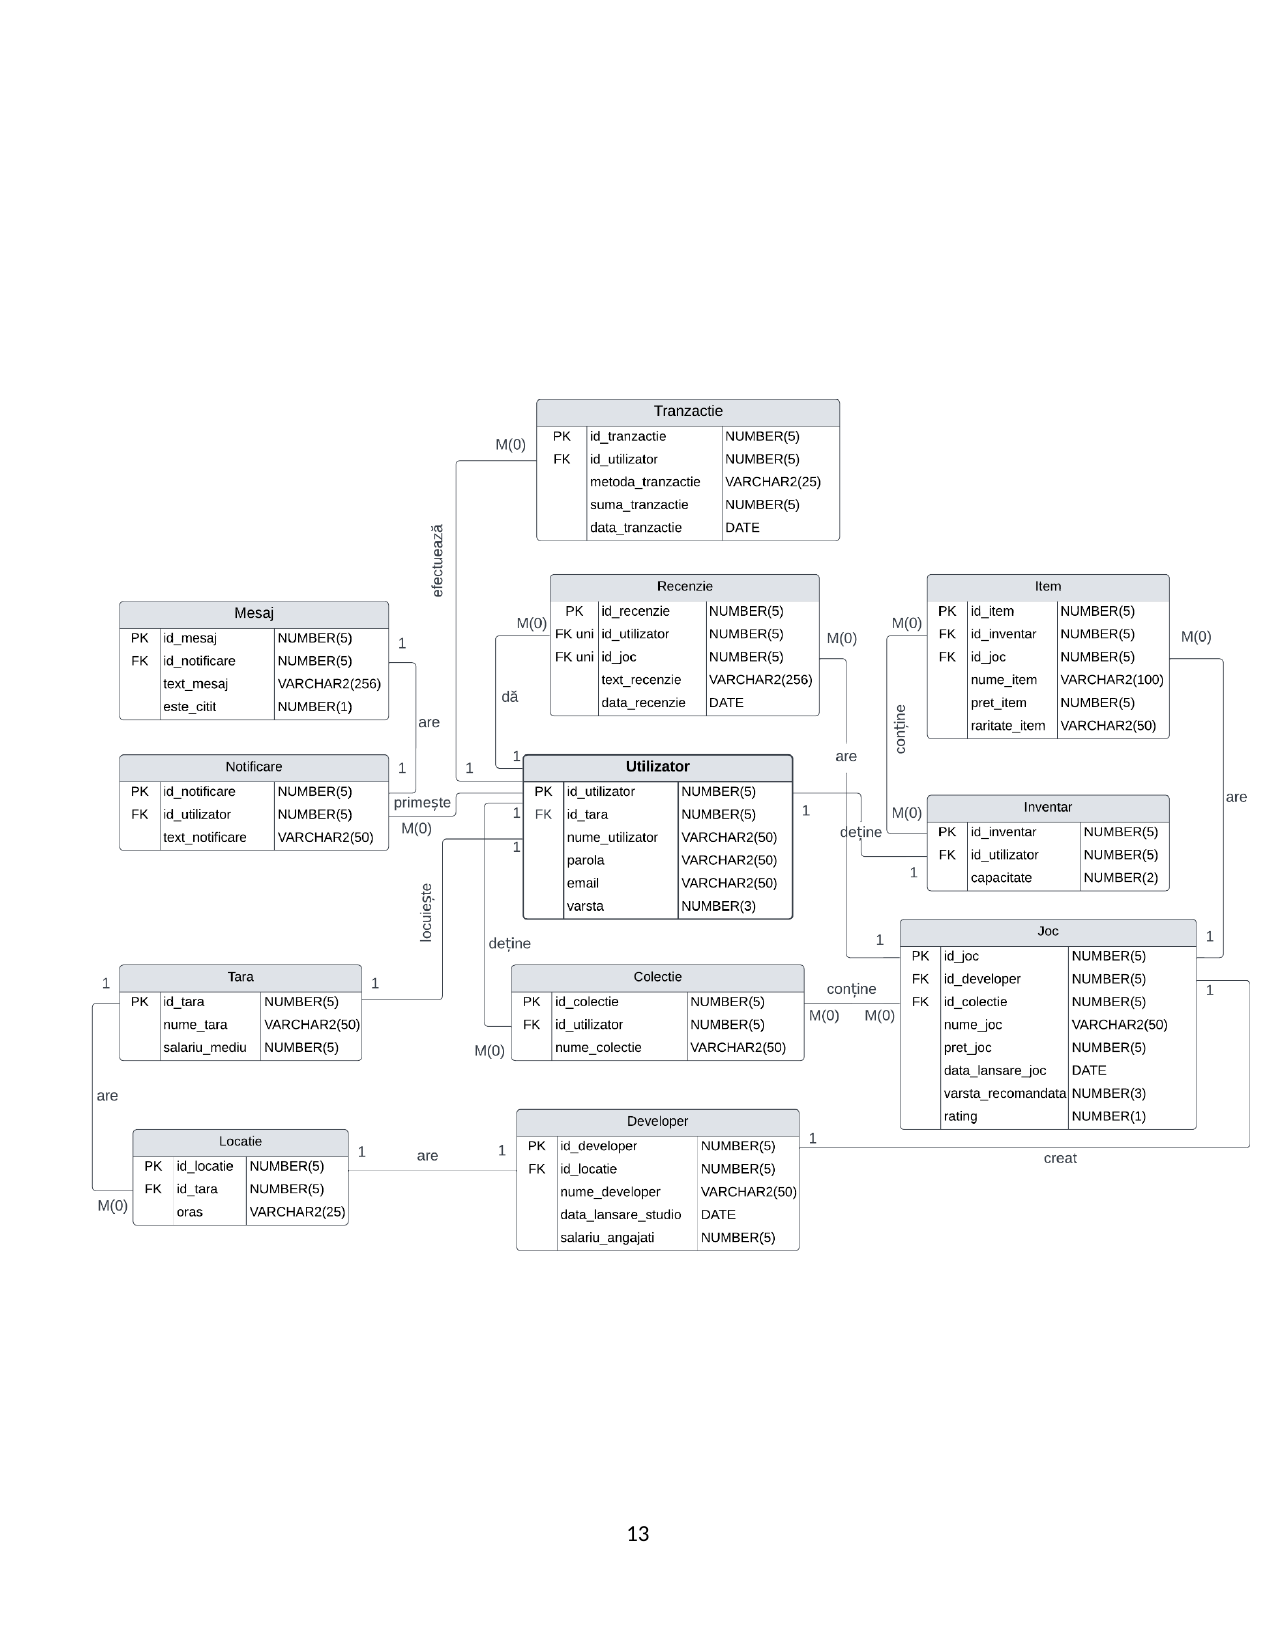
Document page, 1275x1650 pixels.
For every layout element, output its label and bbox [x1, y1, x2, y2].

picture [25, 399, 1250, 1251]
